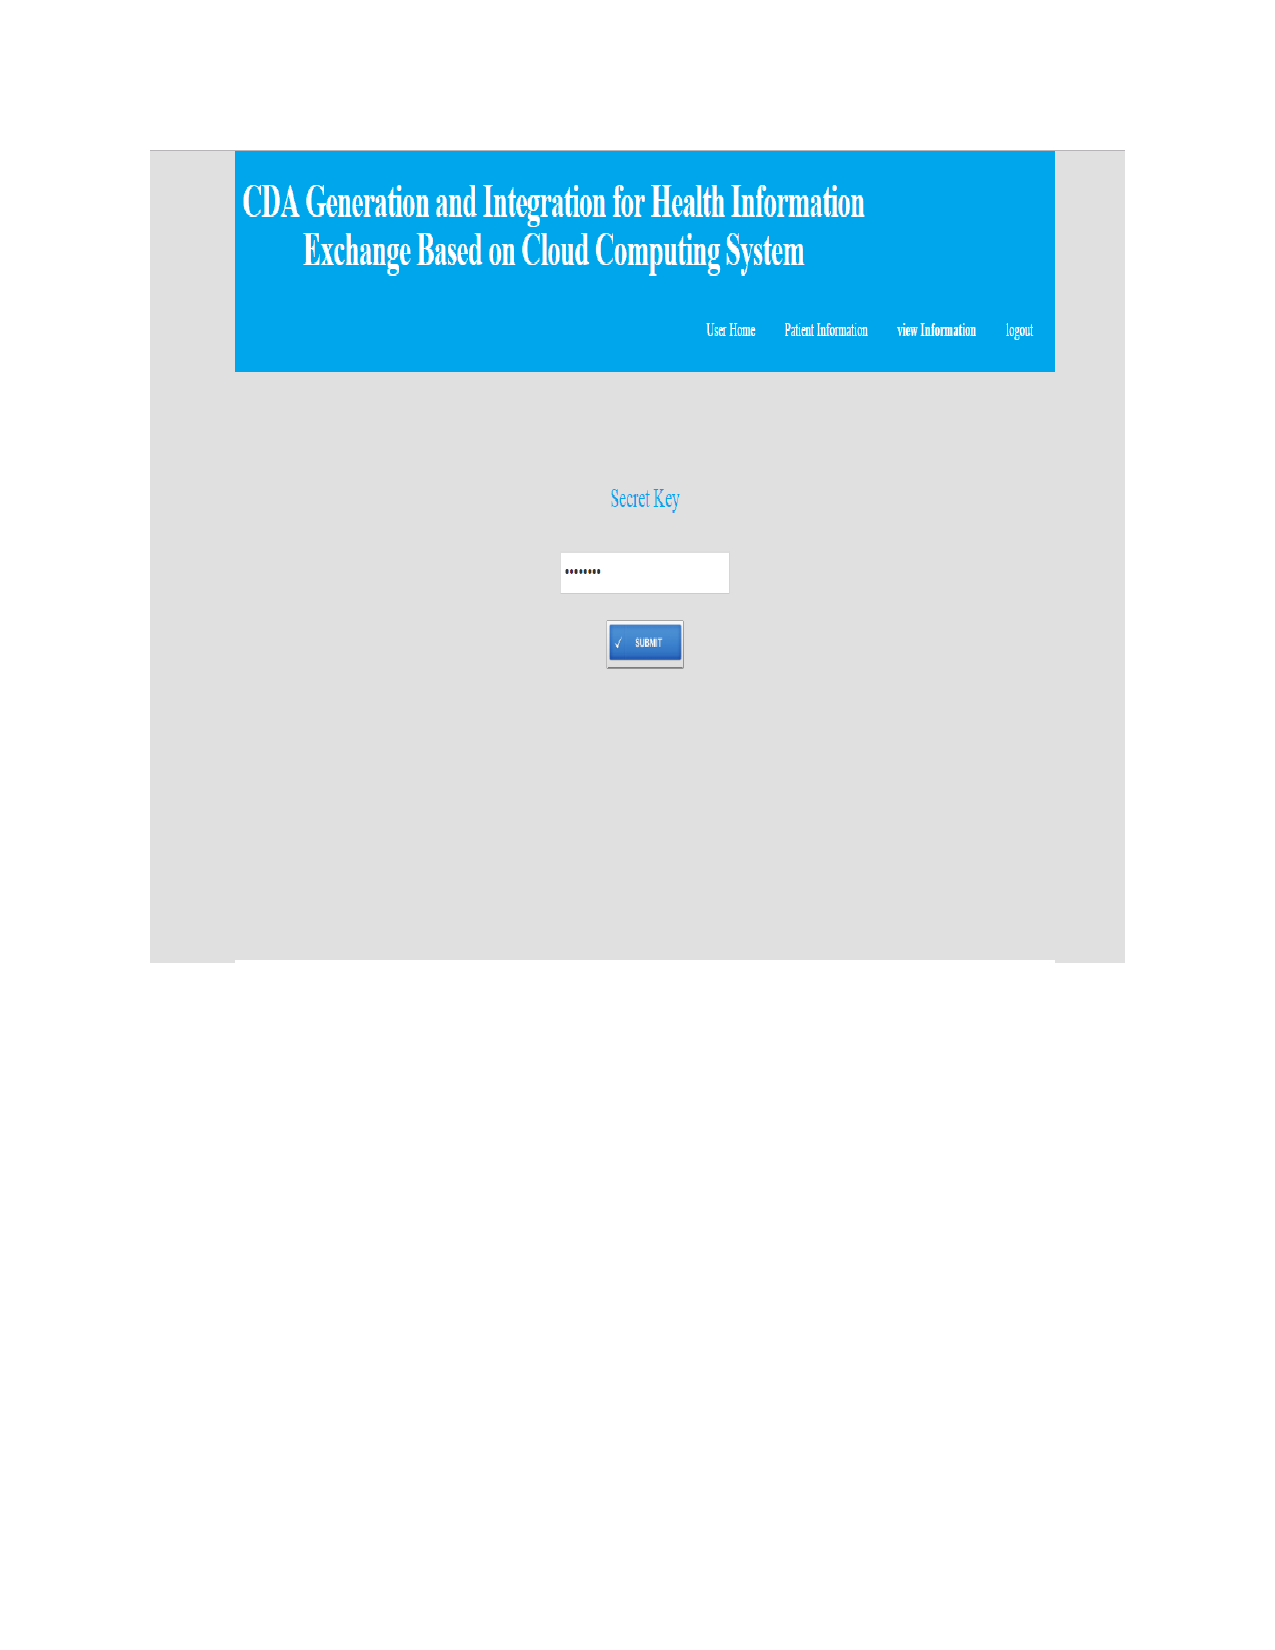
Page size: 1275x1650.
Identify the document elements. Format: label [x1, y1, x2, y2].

picture [682, 206, 688, 216]
picture [744, 328, 754, 335]
picture [946, 328, 952, 335]
picture [840, 328, 850, 335]
picture [566, 192, 579, 216]
picture [426, 234, 433, 264]
picture [629, 245, 647, 264]
picture [490, 245, 501, 264]
picture [441, 196, 447, 216]
picture [548, 196, 556, 202]
picture [955, 326, 961, 335]
picture [365, 196, 379, 216]
picture [495, 196, 499, 216]
picture [853, 196, 863, 216]
picture [517, 198, 524, 216]
picture [450, 196, 461, 216]
picture [765, 241, 770, 264]
picture [524, 196, 539, 210]
picture [1024, 329, 1031, 335]
picture [244, 186, 252, 216]
picture [695, 245, 706, 264]
picture [401, 246, 408, 264]
picture [529, 214, 539, 224]
picture [319, 196, 334, 216]
picture [563, 245, 573, 264]
picture [417, 196, 428, 216]
picture [600, 196, 605, 216]
picture [728, 238, 739, 261]
picture [664, 186, 670, 216]
picture [353, 198, 360, 216]
picture [755, 247, 762, 263]
picture [816, 196, 821, 216]
picture [757, 186, 766, 216]
picture [339, 196, 350, 216]
picture [501, 196, 506, 216]
picture [307, 187, 313, 214]
picture [785, 245, 803, 264]
picture [576, 234, 588, 264]
picture [687, 196, 694, 216]
picture [335, 246, 342, 264]
picture [388, 261, 398, 269]
picture [651, 245, 662, 275]
picture [614, 187, 620, 216]
picture [625, 199, 633, 216]
picture [323, 245, 333, 264]
picture [636, 196, 640, 216]
picture [594, 196, 598, 216]
picture [272, 186, 279, 216]
picture [673, 198, 679, 216]
picture [932, 326, 942, 335]
picture [542, 196, 546, 216]
picture [803, 196, 808, 216]
picture [709, 263, 719, 269]
picture [470, 234, 481, 264]
picture [288, 187, 299, 216]
picture [549, 246, 559, 264]
picture [150, 150, 1125, 963]
picture [485, 186, 491, 216]
picture [449, 246, 465, 264]
picture [743, 196, 754, 216]
picture [523, 234, 532, 264]
picture [419, 234, 424, 264]
picture [380, 196, 386, 216]
picture [680, 239, 685, 264]
picture [509, 191, 515, 216]
picture [704, 186, 717, 216]
picture [778, 196, 783, 216]
picture [264, 186, 269, 216]
picture [785, 196, 801, 216]
picture [361, 245, 385, 264]
picture [824, 191, 837, 216]
picture [389, 191, 401, 216]
picture [654, 186, 659, 216]
picture [306, 234, 314, 264]
picture [347, 234, 358, 264]
picture [698, 186, 702, 216]
picture [742, 245, 749, 261]
picture [773, 246, 780, 264]
picture [904, 328, 916, 335]
picture [666, 245, 676, 264]
picture [543, 234, 547, 264]
picture [719, 196, 723, 216]
picture [688, 245, 692, 264]
picture [733, 186, 739, 216]
picture [555, 196, 562, 216]
picture [619, 245, 626, 264]
picture [768, 196, 776, 216]
picture [597, 234, 605, 264]
picture [503, 245, 514, 264]
picture [464, 186, 476, 216]
